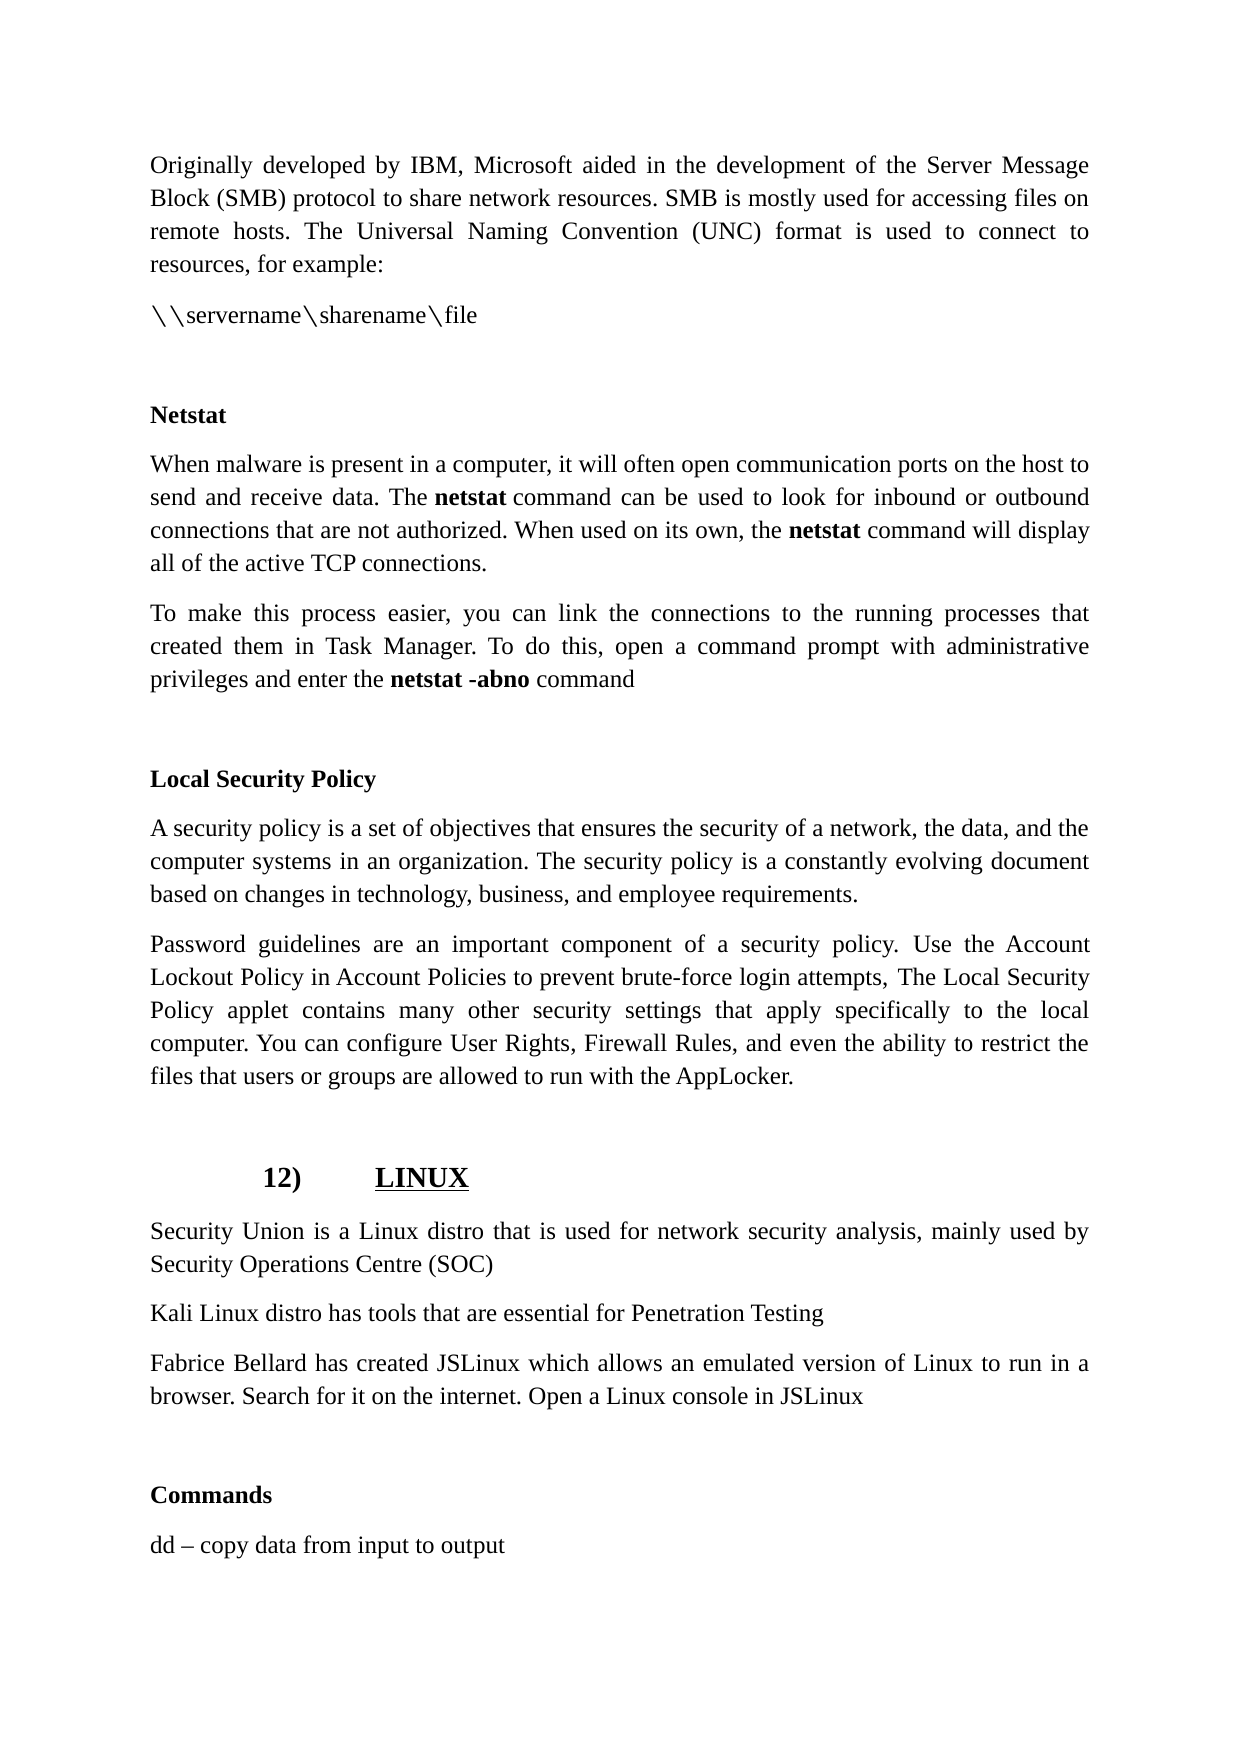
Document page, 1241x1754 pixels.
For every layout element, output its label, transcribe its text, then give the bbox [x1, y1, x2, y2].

text When malware is present in a computer, it will often open communication ports on the host to send and receive data. The netstat command can be used to look for inbound or outbound connections that are not authorized. When used on its own, the netstat command will display all of the active TCP connections. [150, 449, 1090, 577]
text Security Union is a Linux distro that is used for network security analysis, mainly used by Security Operations Centre (SOC) [150, 1216, 1090, 1278]
text Local Security Policy [150, 764, 1090, 792]
text Originally developed by IBM, Microsoft aided in the development of the Server Message Block (SMB) protocol to share network resources. SMB is mostly used for accessing files on remote hosts. The Universal Naming Convention (UNC) format is used to connect to resources, for example: [150, 150, 1090, 278]
text ∖∖servername∖sharename∖file [150, 299, 1090, 329]
text dd – copy data from input to output [150, 1530, 1090, 1559]
text Fabrice Bellard has created JSLinux which allows an emulated version of Linux to run in a browser. Search for it on the internet. Open a Linux console in JSLinux [150, 1348, 1090, 1410]
text Password guidelines are an important component of a security policy. Use the Account Lockout Policy in Account Policies to prevent brute-force login attempts, The Local Security Policy applet contains many other security settings that apply specifically to the local computer. You can configure User Rights, Firewall Rules, and even the ability to restrict the files that users or groups are allowed to run with the AppLocker. [150, 929, 1090, 1090]
text Netstat [150, 400, 1090, 428]
list LINUX [262, 1161, 1090, 1194]
text To make this process easier, you can link the connections to the running processes that created them in Task Manager. To do this, open a command prompt with administrative privileges and enter the netstat -abno command [150, 598, 1090, 693]
text Kali Linux distro has tools that are essential for Penetration Testing [150, 1298, 1090, 1327]
text Commands [150, 1481, 1090, 1509]
text A security policy is a set of objectives that ensures the security of a network, the data, and the computer systems in an organization. The security policy is a constantly evolving document based on changes in technology, business, and employee requirements. [150, 813, 1090, 908]
